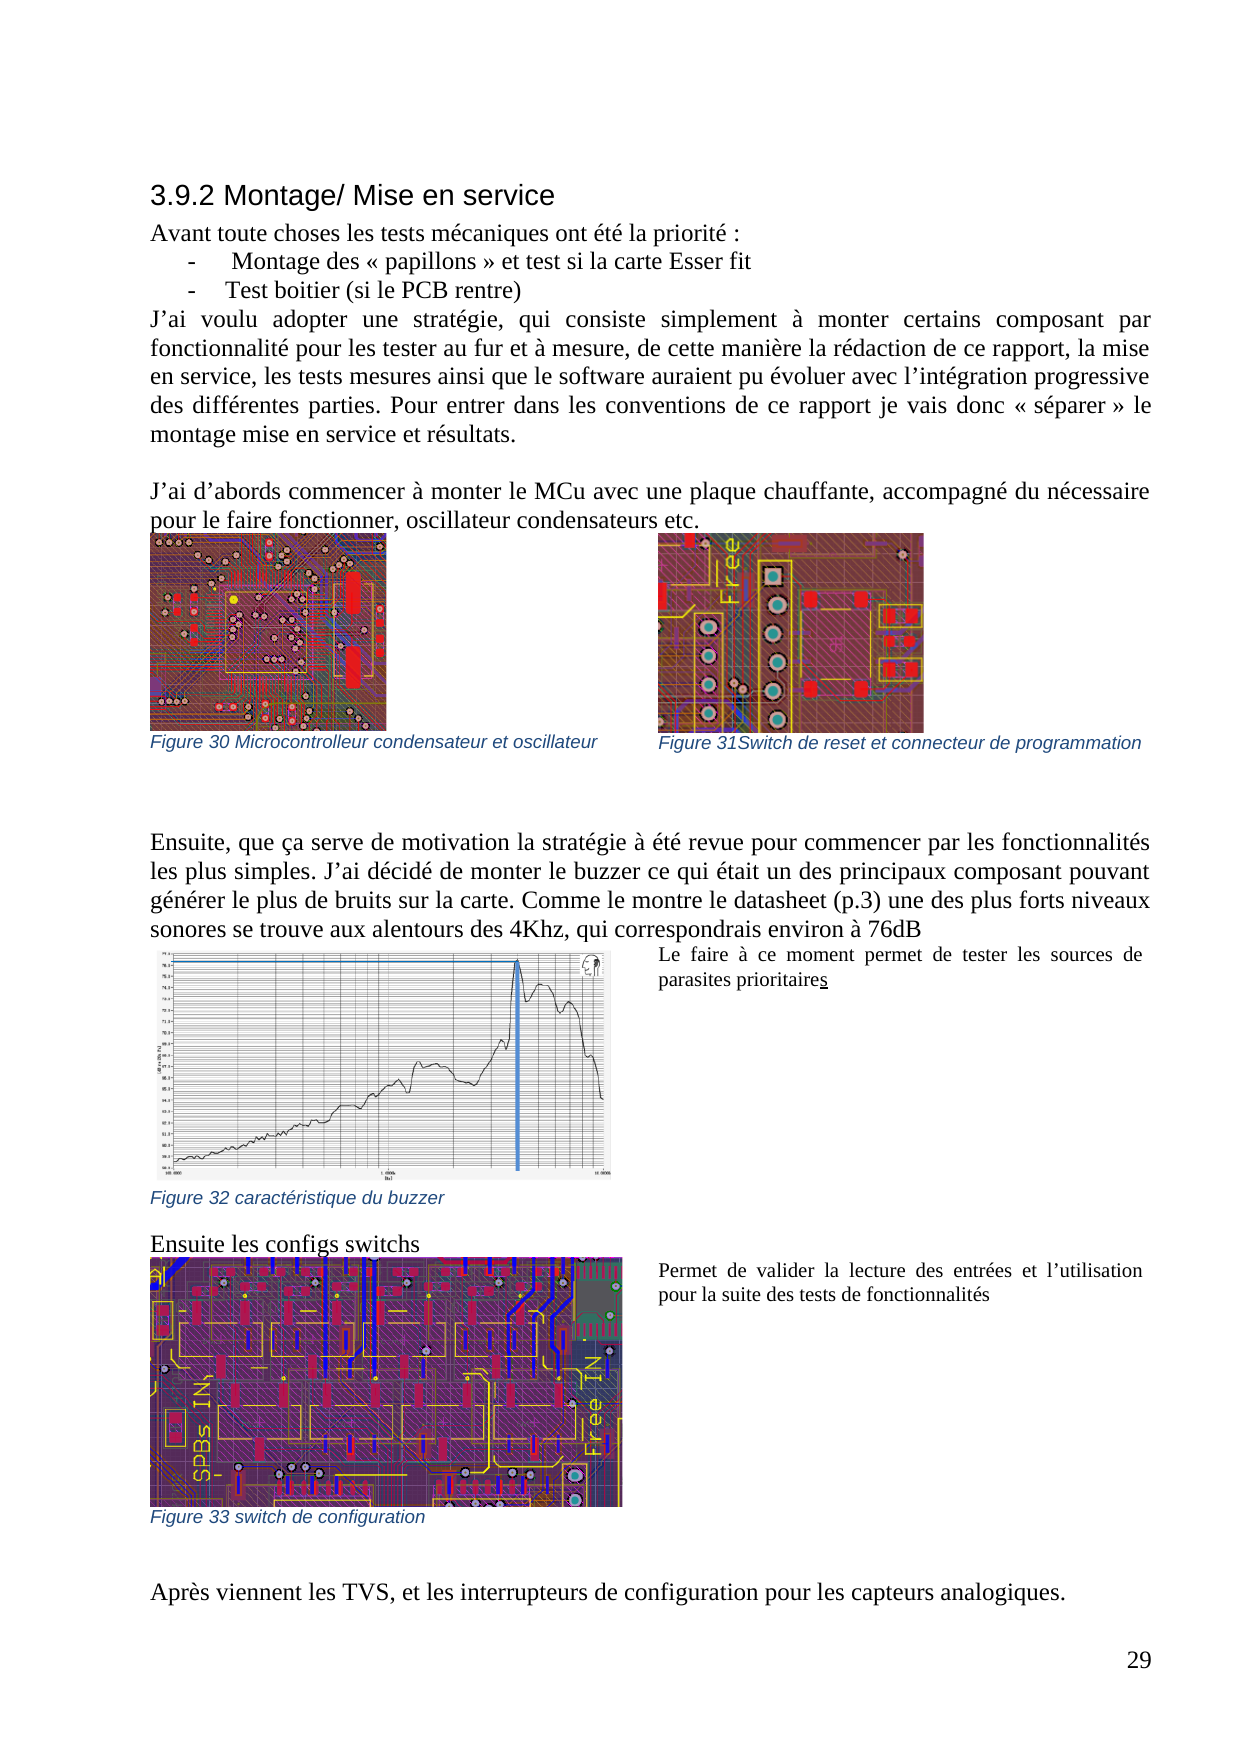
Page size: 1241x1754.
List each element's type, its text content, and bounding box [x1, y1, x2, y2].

picture [658, 533, 924, 733]
text Ensuite les configs switchs [150, 1229, 1152, 1258]
text Avant toute choses les tests mécaniques ont été la priorité : [150, 218, 1152, 246]
text J’ai voulu adopter une stratégie, qui consiste simplement à monter certains composant par fonctionnalité pour les tester au fur et à mesure, de cette manière la rédaction de ce rapport, la mise en service, les tests mesures ainsi que le software auraient pu évoluer avec l’intégration progressive des différentes parties. Pour entrer dans les conventions de ce rapport je vais donc « séparer » le montage mise en service et résultats. [150, 304, 1152, 448]
table_header Figure 31Switch de reset et connecteur de programmation [647, 534, 1155, 799]
table_header Permet de valider la lecture des entrées et l’utilisation pour la suite des tests de fonctionnalités [647, 1258, 1155, 1548]
picture [150, 1257, 623, 1507]
text J’ai d’abords commencer à monter le MCu avec une plaque chauffante, accompagné du nécessaire pour le faire fonctionner, oscillateur condensateurs etc. [150, 476, 1152, 534]
table_header Le faire à ce moment permet de tester les sources de parasites prioritaires [647, 943, 1155, 1229]
subtitle Montage/ Mise en service [150, 178, 1152, 211]
list Montage des « papillons » et test si la carte Esser fit [187, 246, 1152, 275]
text Après viennent les TVS, et les interrupteurs de configuration pour les capteurs analogiques. [150, 1577, 1152, 1606]
text Ensuite, que ça serve de motivation la stratégie à été revue pour commencer par les fonctionnalités les plus simples. J’ai décidé de monter le buzzer ce qui était un des principaux composant pouvant générer le plus de bruits sur la carte. Comme le montre le datasheet (p.3) une des plus forts niveaux sonores se trouve aux alentours des 4Khz, qui correspondrais environ à 76dB [150, 827, 1152, 942]
table_header Figure 32 caractéristique du buzzer [139, 943, 647, 1229]
picture [150, 942, 623, 1187]
picture [150, 533, 387, 731]
table_header Figure 30 Microcontrolleur condensateur et oscillateur [139, 534, 647, 799]
table_header Figure 33 switch de configuration [139, 1258, 647, 1548]
list Test boitier (si le PCB rentre) [187, 275, 1152, 304]
